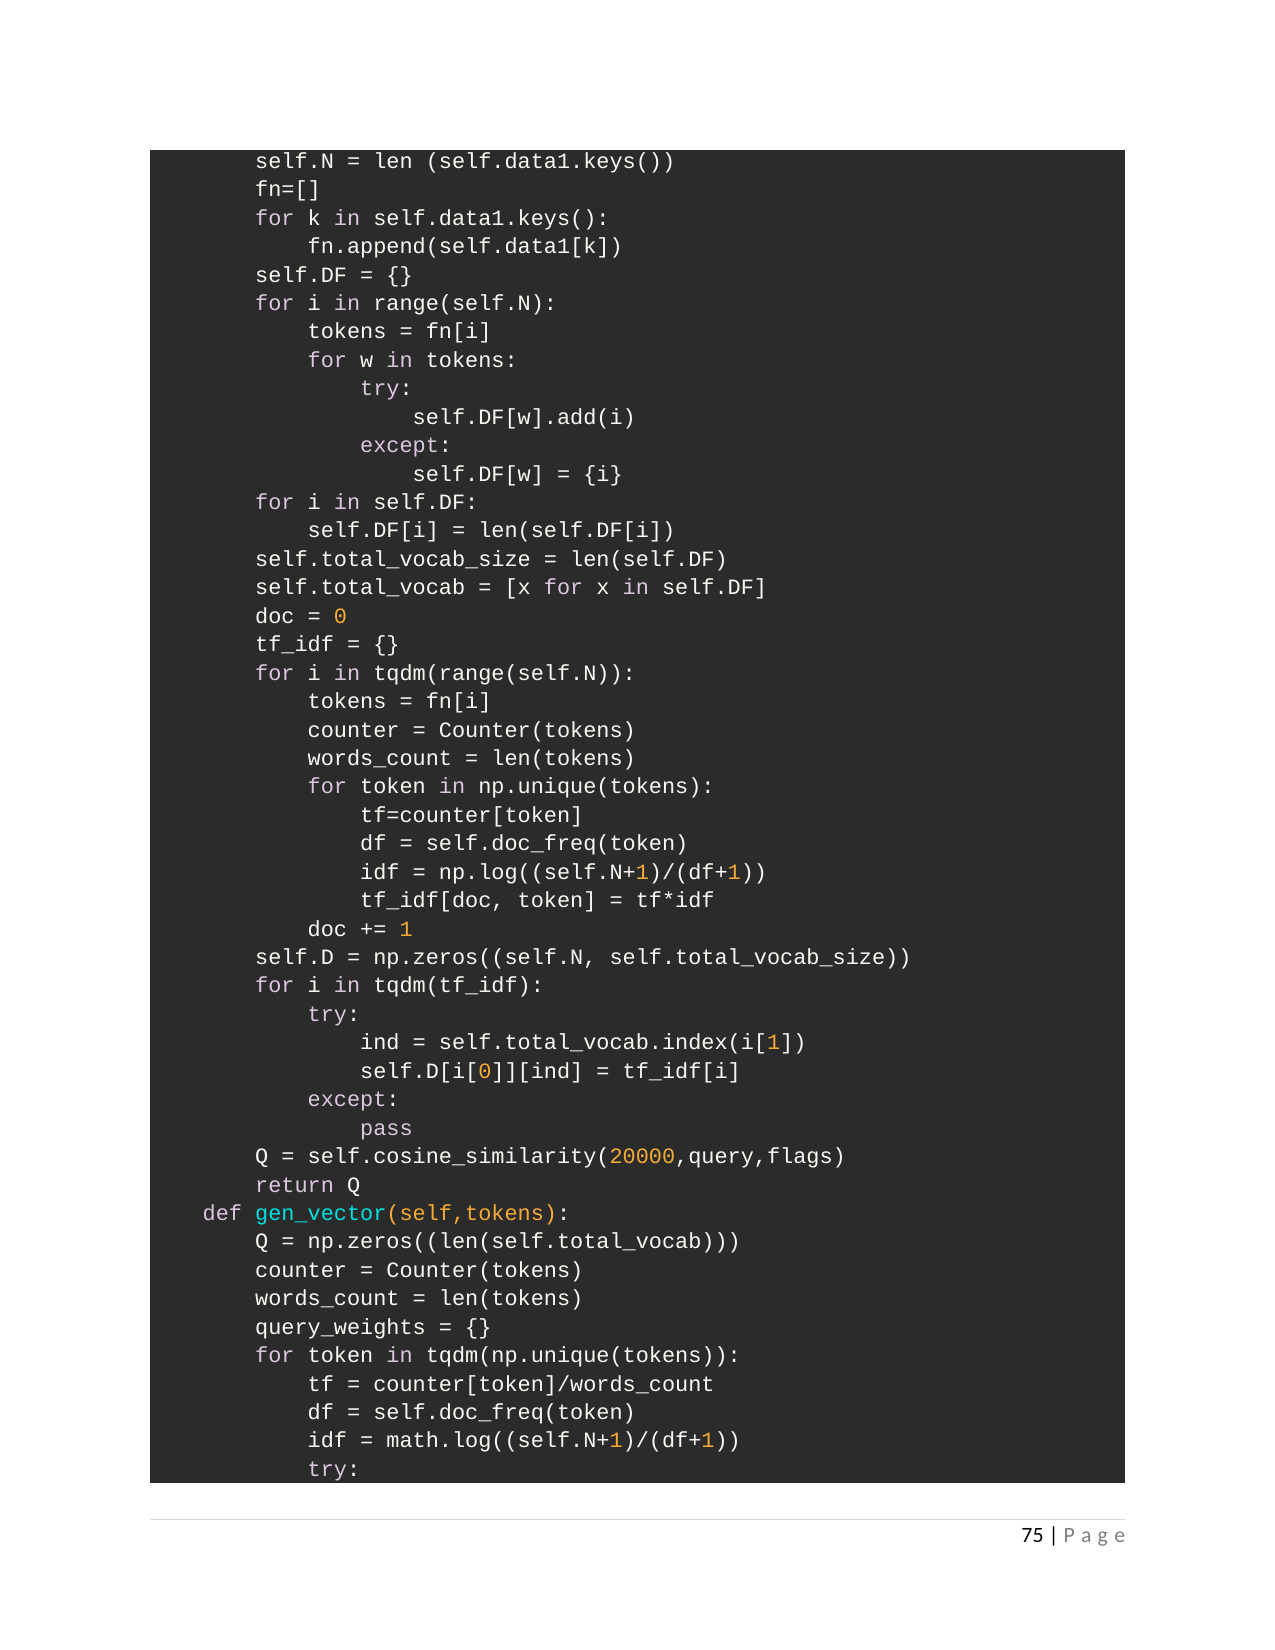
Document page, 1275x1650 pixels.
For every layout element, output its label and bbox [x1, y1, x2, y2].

text [150, 150, 1125, 1483]
